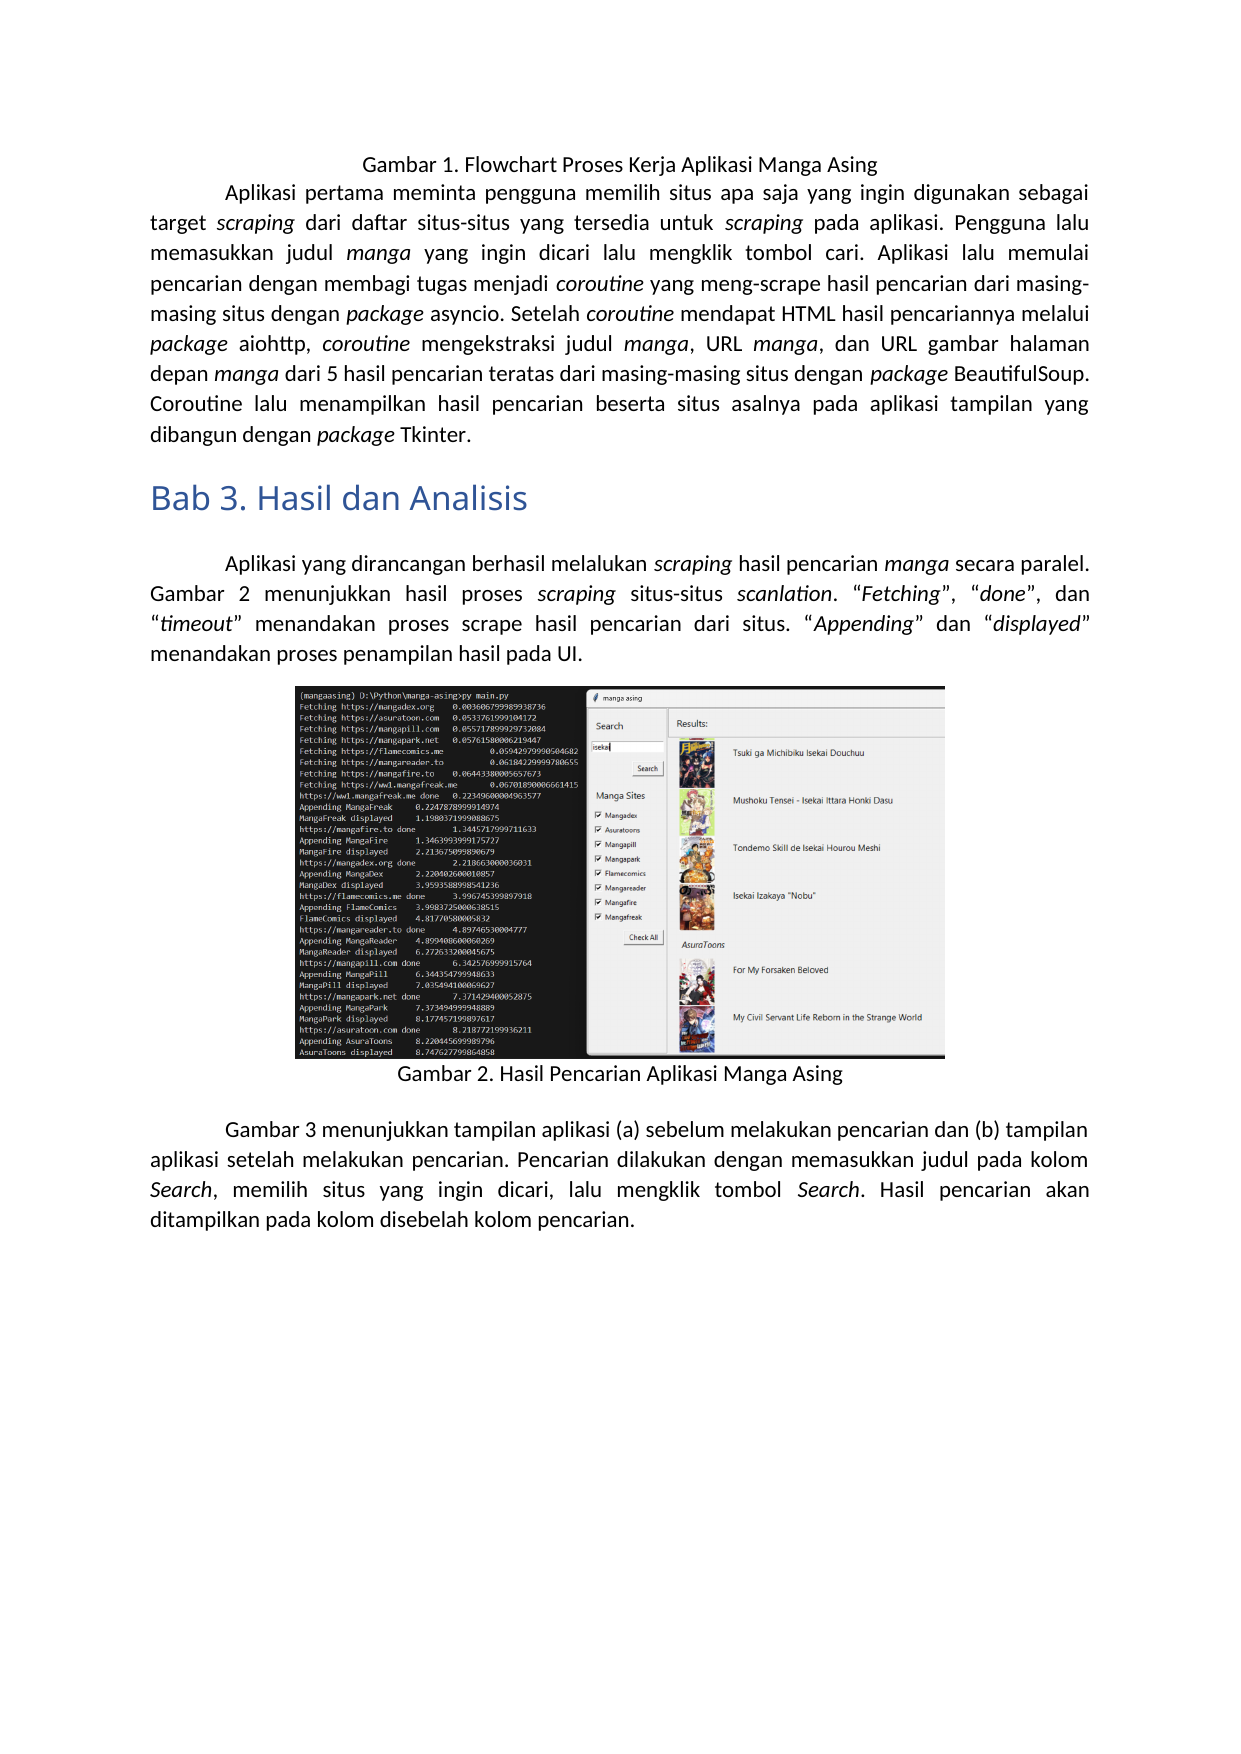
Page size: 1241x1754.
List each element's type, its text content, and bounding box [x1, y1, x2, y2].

text Gambar 2. Hasil Pencarian Aplikasi Manga Asing [150, 1059, 1090, 1087]
text Gambar 1. Flowchart Proses Kerja Aplikasi Manga Asing [150, 150, 1090, 178]
subtitle Bab 3. Hasil dan Analisis [150, 475, 1090, 520]
text Gambar 3 menunjukkan tampilan aplikasi (a) sebelum melakukan pencarian dan (b) tampilan aplikasi setelah melakukan pencarian. Pencarian dilakukan dengan memasukkan judul pada kolom Search, memilih situs yang ingin dicari, lalu mengklik tombol Search. Hasil pencarian akan ditampilkan pada kolom disebelah kolom pencarian. [150, 1115, 1090, 1233]
text Aplikasi pertama meminta pengguna memilih situs apa saja yang ingin digunakan sebagai target scraping dari daftar situs-situs yang tersedia untuk scraping pada aplikasi. Pengguna lalu memasukkan judul manga yang ingin dicari lalu mengklik tombol cari. Aplikasi lalu memulai pencarian dengan membagi tugas menjadi coroutine yang meng-scrape hasil pencarian dari masing-masing situs dengan package asyncio. Setelah coroutine mendapat HTML hasil pencariannya melalui package aiohttp, coroutine mengekstraksi judul manga, URL manga, dan URL gambar halaman depan manga dari 5 hasil pencarian teratas dari masing-masing situs dengan package BeautifulSoup. Coroutine lalu menampilkan hasil pencarian beserta situs asalnya pada aplikasi tampilan yang dibangun dengan package Tkinter. [150, 178, 1090, 448]
picture [295, 686, 945, 1059]
text Aplikasi yang dirancangan berhasil melalukan scraping hasil pencarian manga secara paralel. Gambar 2 menunjukkan hasil proses scraping situs-situs scanlation. “Fetching”, “done”, dan “timeout” menandakan proses scrape hasil pencarian dari situs. “Appending” dan “displayed” menandakan proses penampilan hasil pada UI. [150, 549, 1090, 667]
